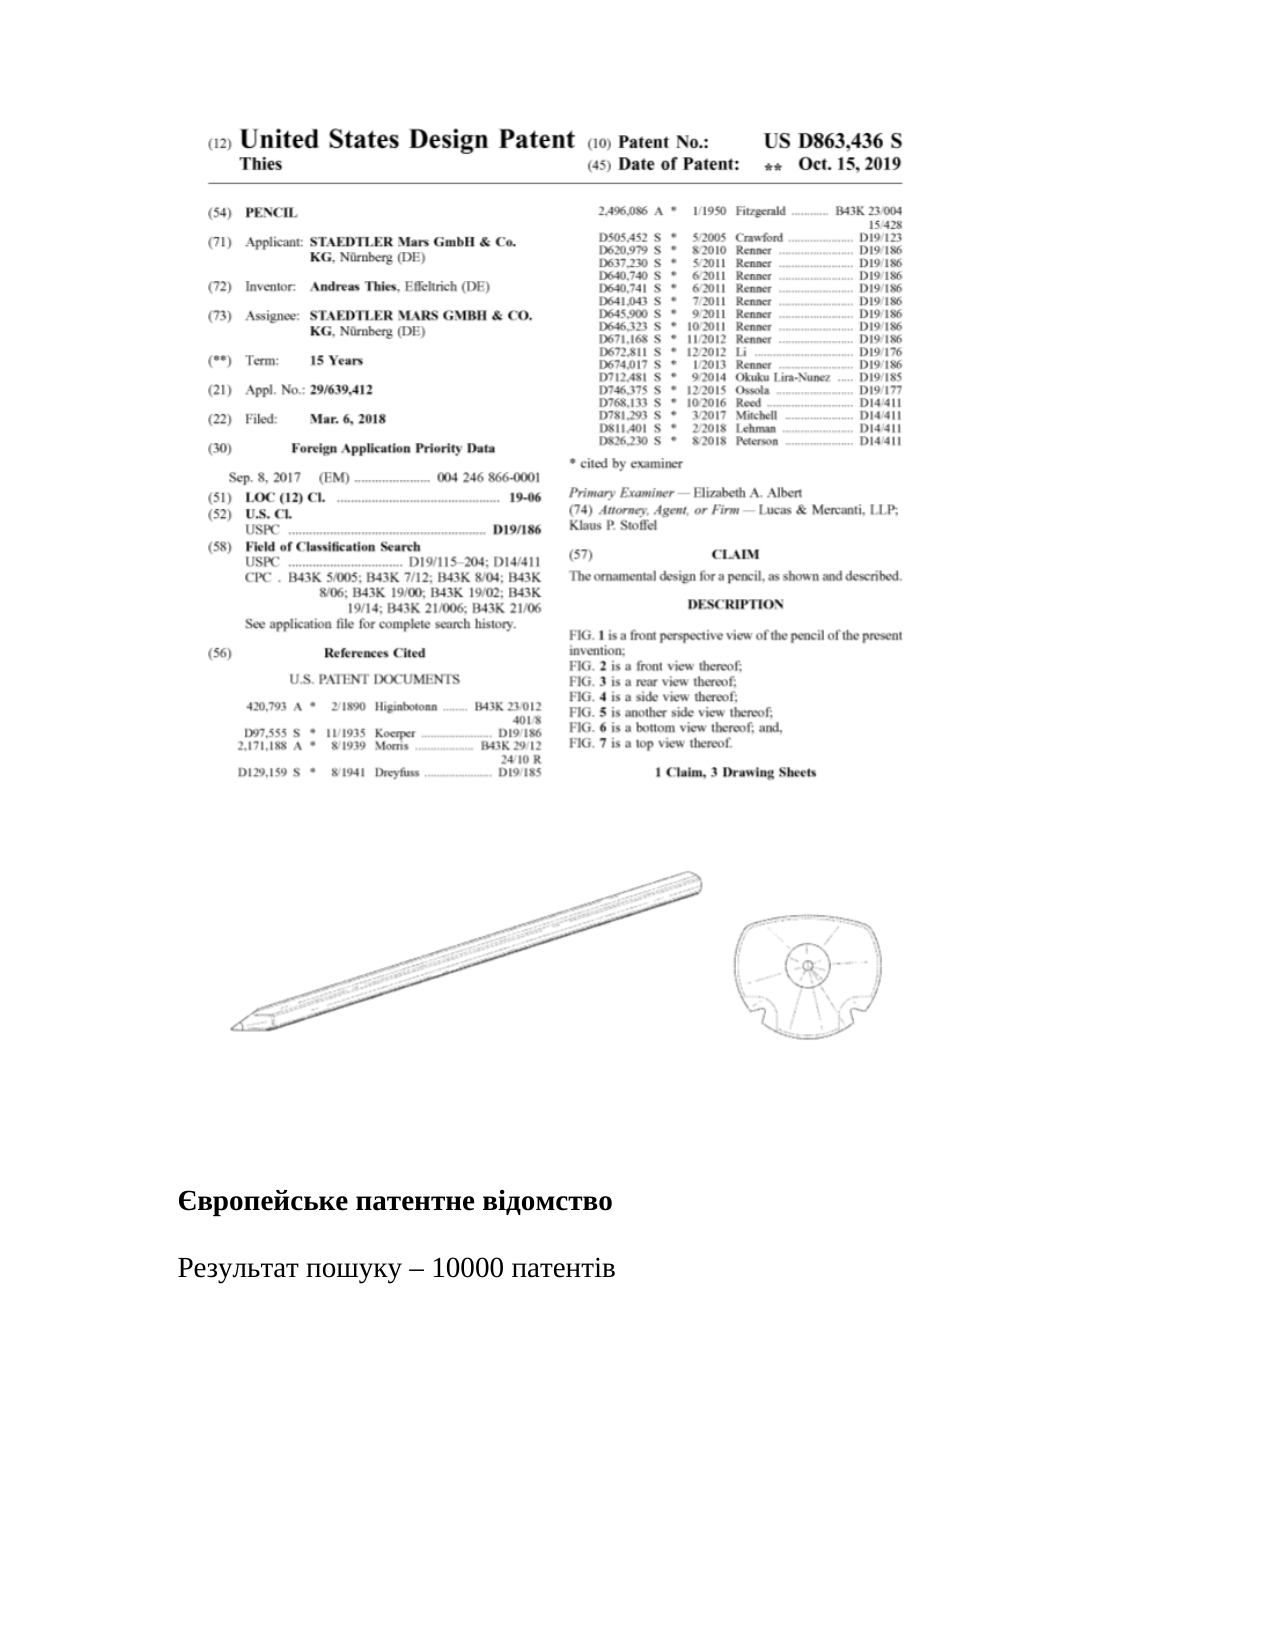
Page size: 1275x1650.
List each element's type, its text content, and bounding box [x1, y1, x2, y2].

text Європейське патентне відомство [177, 1183, 1186, 1217]
text Результат пошуку – 10000 патентів [177, 1250, 1186, 1284]
picture [177, 118, 927, 1047]
